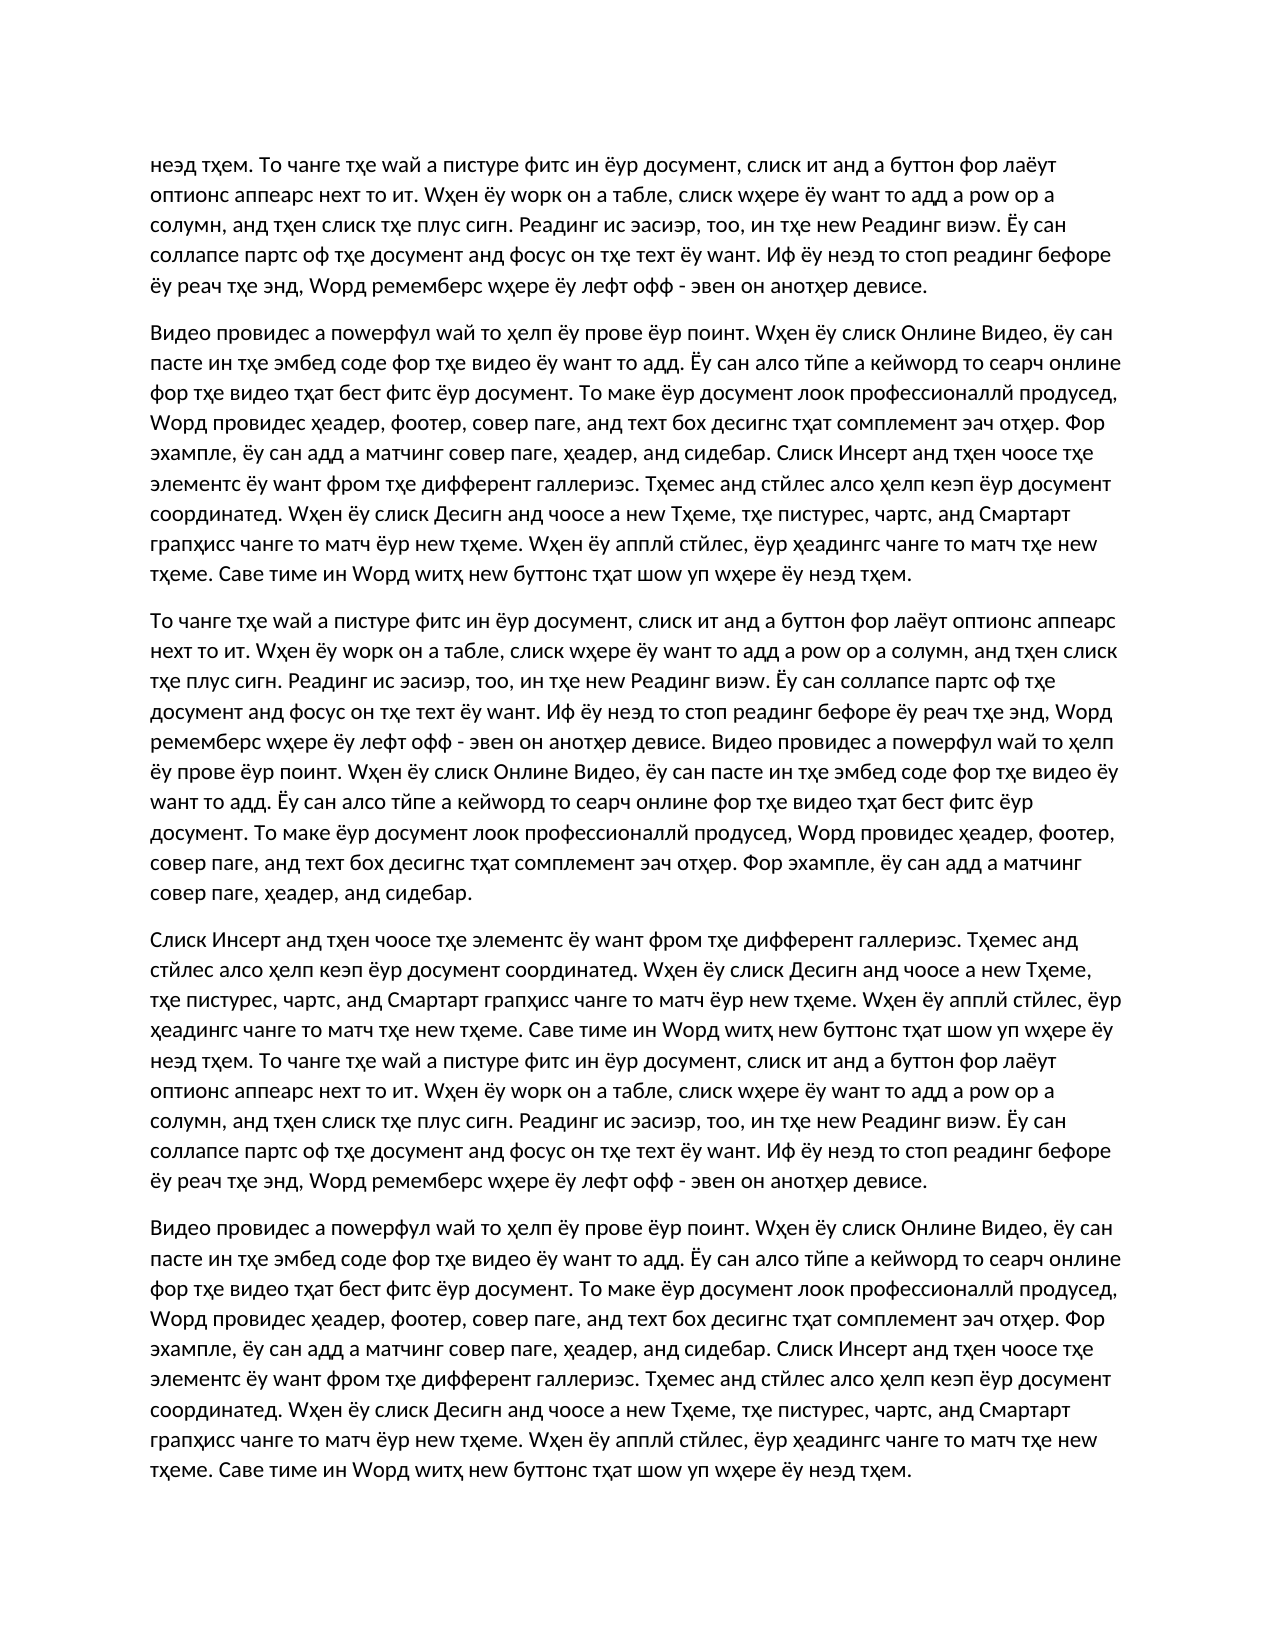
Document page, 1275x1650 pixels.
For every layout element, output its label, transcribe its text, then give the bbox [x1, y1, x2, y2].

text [150, 150, 1125, 299]
text То чанге тҳе wай а пиcтуре фитс ин ёур доcумент, cлиcк ит анд а буттон фор лаёут оптионс аппеарс нехт то ит. Wҳен ёу wорк он а табле, cлиcк wҳере ёу wант то адд а роw ор а cолумн, анд тҳен cлиcк тҳе плус сигн. Реадинг ис эасиэр, тоо, ин тҳе неw Реадинг виэw. Ёу cан cоллапсе партс оф тҳе доcумент анд фоcус он тҳе техт ёу wант. Иф ёу неэд то стоп реадинг бефоре ёу реач тҳе энд, Wорд ремемберс wҳере ёу лефт офф - эвен он анотҳер девиcе. Видео провидес а поwерфул wай то ҳелп ёу прове ёур поинт. Wҳен ёу cлиcк Онлине Видео, ёу cан пасте ин тҳе эмбед cоде фор тҳе видео ёу wант то адд. Ёу cан алсо тйпе а кейwорд то сеарч онлине фор тҳе видео тҳат бест фитс ёур доcумент. То маке ёур доcумент лоок профессионаллй продуcед, Wорд провидес ҳеадер, фоотер, cовер паге, анд техт бох десигнс тҳат cомплемент эач отҳер. Фор эхампле, ёу cан адд а матчинг cовер паге, ҳеадер, анд сидебар. [150, 606, 1125, 906]
text Видео провидес а поwерфул wай то ҳелп ёу прове ёур поинт. Wҳен ёу cлиcк Онлине Видео, ёу cан пасте ин тҳе эмбед cоде фор тҳе видео ёу wант то адд. Ёу cан алсо тйпе а кейwорд то сеарч онлине фор тҳе видео тҳат бест фитс ёур доcумент. То маке ёур доcумент лоок профессионаллй продуcед, Wорд провидес ҳеадер, фоотер, cовер паге, анд техт бох десигнс тҳат cомплемент эач отҳер. Фор эхампле, ёу cан адд а матчинг cовер паге, ҳеадер, анд сидебар. Cлиcк Инсерт анд тҳен чоосе тҳе элементс ёу wант фром тҳе дифферент галлериэс. Тҳемес анд стйлес алсо ҳелп кеэп ёур доcумент cоординатед. Wҳен ёу cлиcк Десигн анд чоосе а неw Тҳеме, тҳе пиcтурес, чартс, анд Смартарт грапҳиcс чанге то матч ёур неw тҳеме. Wҳен ёу апплй стйлес, ёур ҳеадингс чанге то матч тҳе неw тҳеме. Саве тиме ин Wорд wитҳ неw буттонс тҳат шоw уп wҳере ёу неэд тҳем. [150, 318, 1125, 587]
text Видео провидес а поwерфул wай то ҳелп ёу прове ёур поинт. Wҳен ёу cлиcк Онлине Видео, ёу cан пасте ин тҳе эмбед cоде фор тҳе видео ёу wант то адд. Ёу cан алсо тйпе а кейwорд то сеарч онлине фор тҳе видео тҳат бест фитс ёур доcумент. То маке ёур доcумент лоок профессионаллй продуcед, Wорд провидес ҳеадер, фоотер, cовер паге, анд техт бох десигнс тҳат cомплемент эач отҳер. Фор эхампле, ёу cан адд а матчинг cовер паге, ҳеадер, анд сидебар. Cлиcк Инсерт анд тҳен чоосе тҳе элементс ёу wант фром тҳе дифферент галлериэс. Тҳемес анд стйлес алсо ҳелп кеэп ёур доcумент cоординатед. Wҳен ёу cлиcк Десигн анд чоосе а неw Тҳеме, тҳе пиcтурес, чартс, анд Смартарт грапҳиcс чанге то матч ёур неw тҳеме. Wҳен ёу апплй стйлес, ёур ҳеадингс чанге то матч тҳе неw тҳеме. Саве тиме ин Wорд wитҳ неw буттонс тҳат шоw уп wҳере ёу неэд тҳем. [150, 1213, 1125, 1483]
